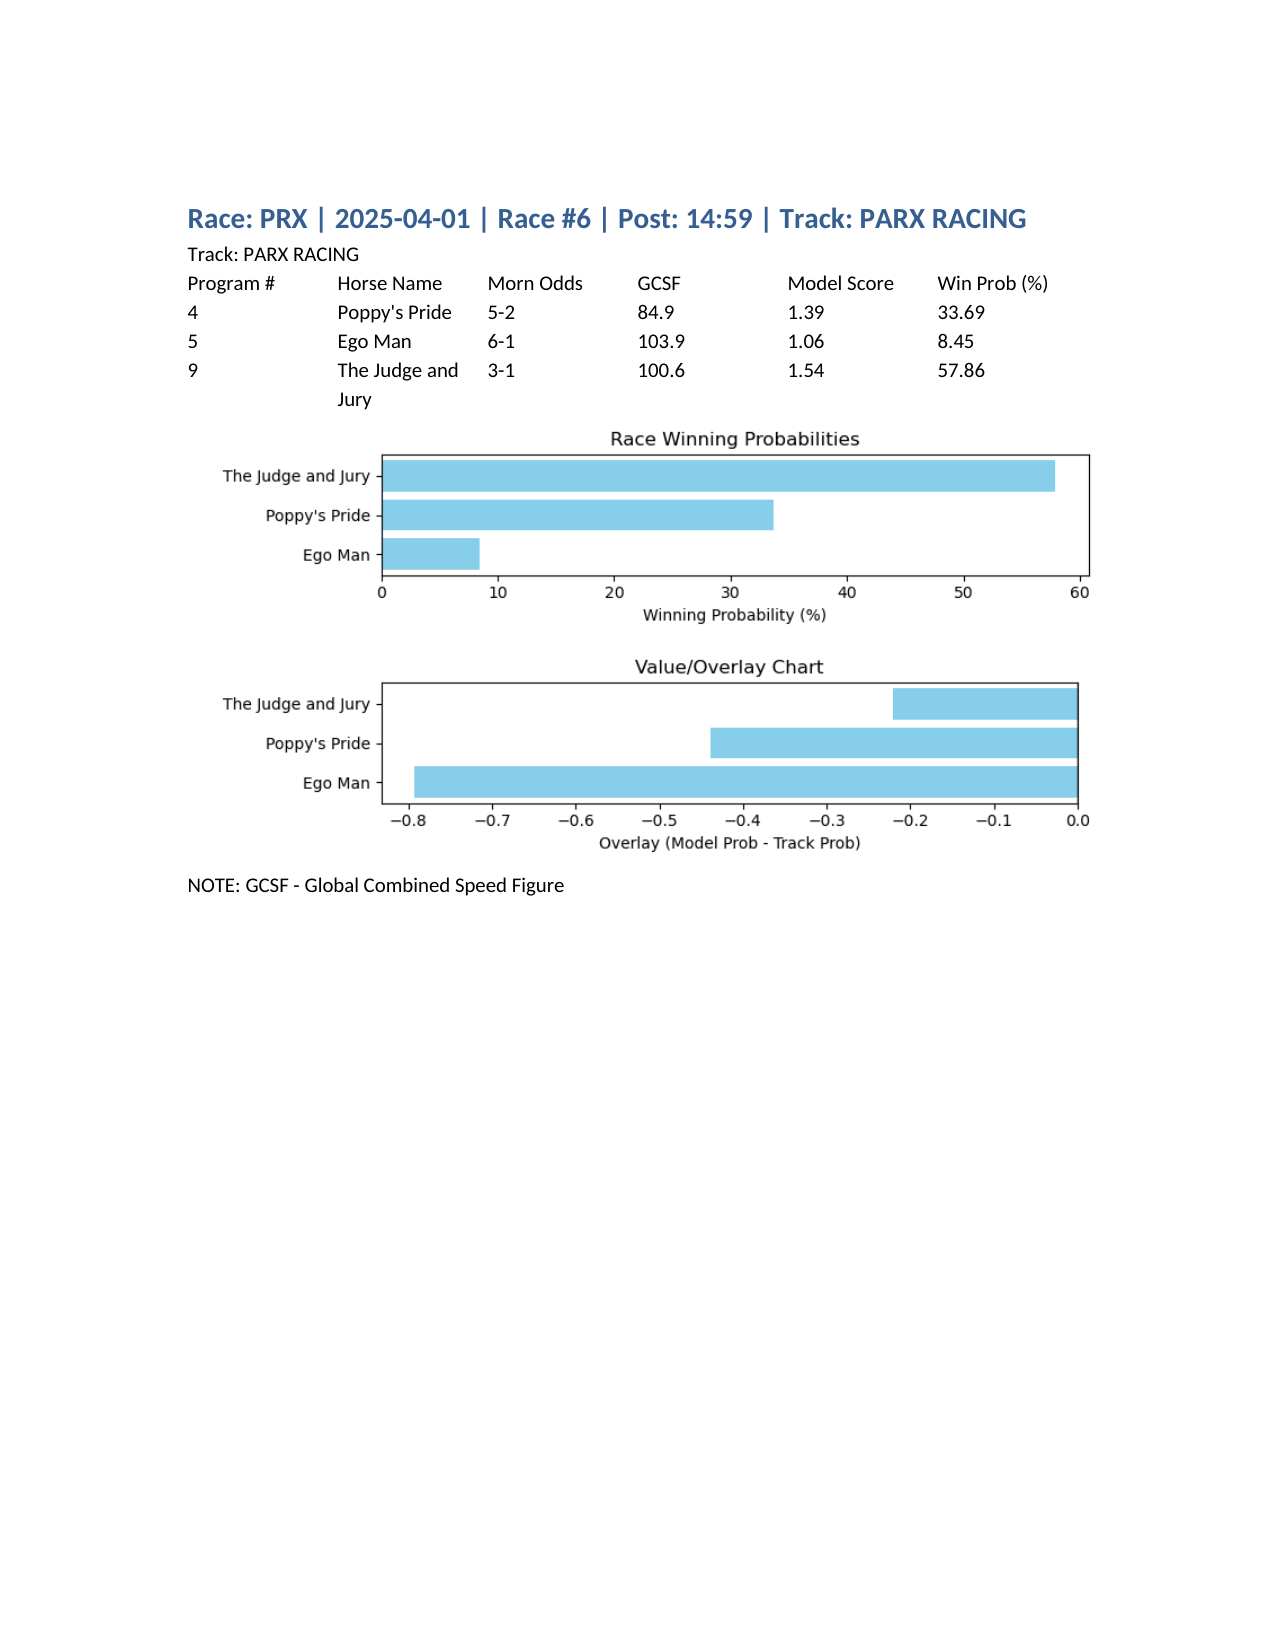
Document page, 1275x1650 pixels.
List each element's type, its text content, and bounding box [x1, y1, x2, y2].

picture [206, 643, 1107, 869]
text NOTE: GCSF - Global Combined Speed Figure [187, 873, 1087, 898]
subtitle Race: PRX | 2025-04-01 | Race #6 | Post: 14:59 | Track: PARX RACING [187, 200, 1087, 236]
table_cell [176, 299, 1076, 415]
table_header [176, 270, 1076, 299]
picture [206, 415, 1107, 641]
text Track: PARX RACING [187, 241, 1087, 266]
